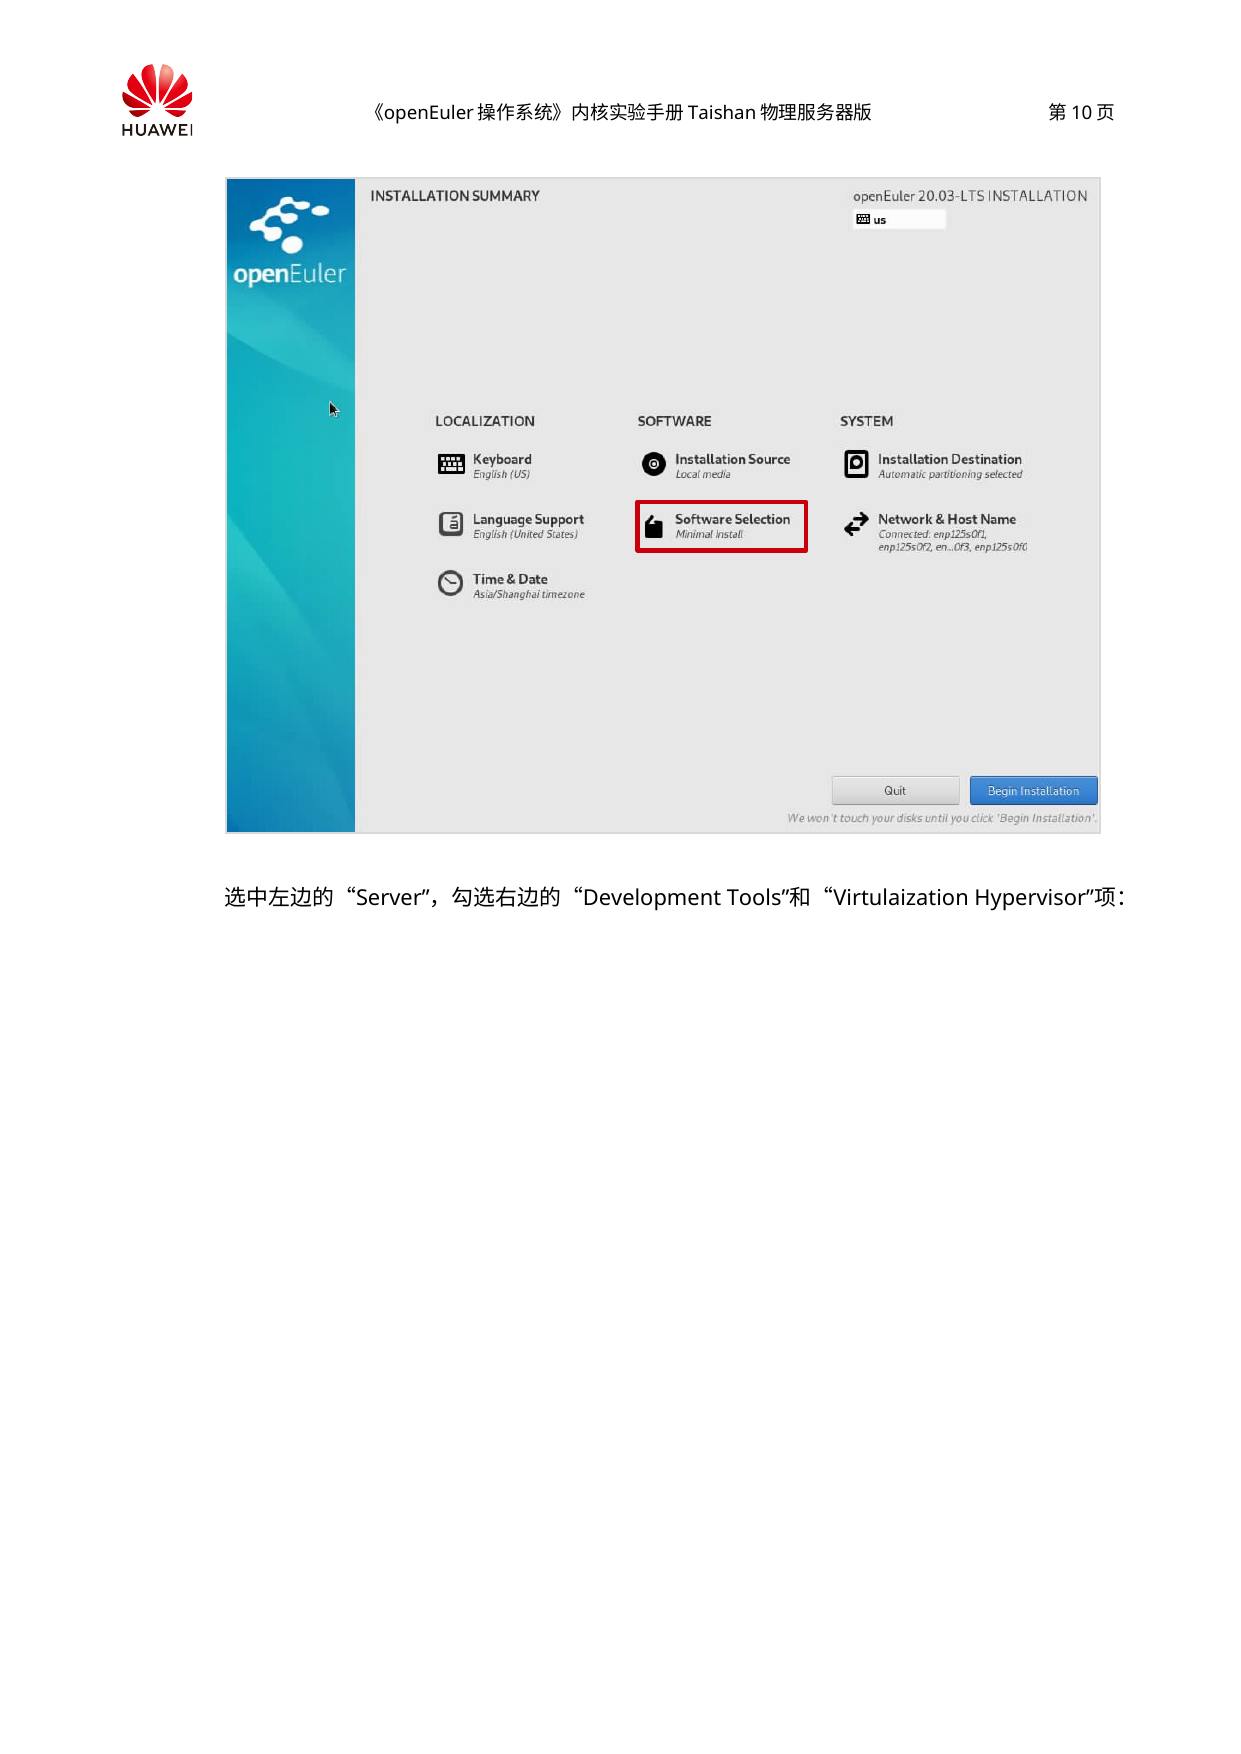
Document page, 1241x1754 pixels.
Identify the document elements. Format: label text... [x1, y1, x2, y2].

text 选中左边的“Server”，勾选右边的“Development Tools”和“Virtulaization Hypervisor”项： [224, 880, 1122, 912]
picture [122, 64, 193, 136]
picture [227, 179, 1099, 832]
picture [309, 206, 329, 217]
